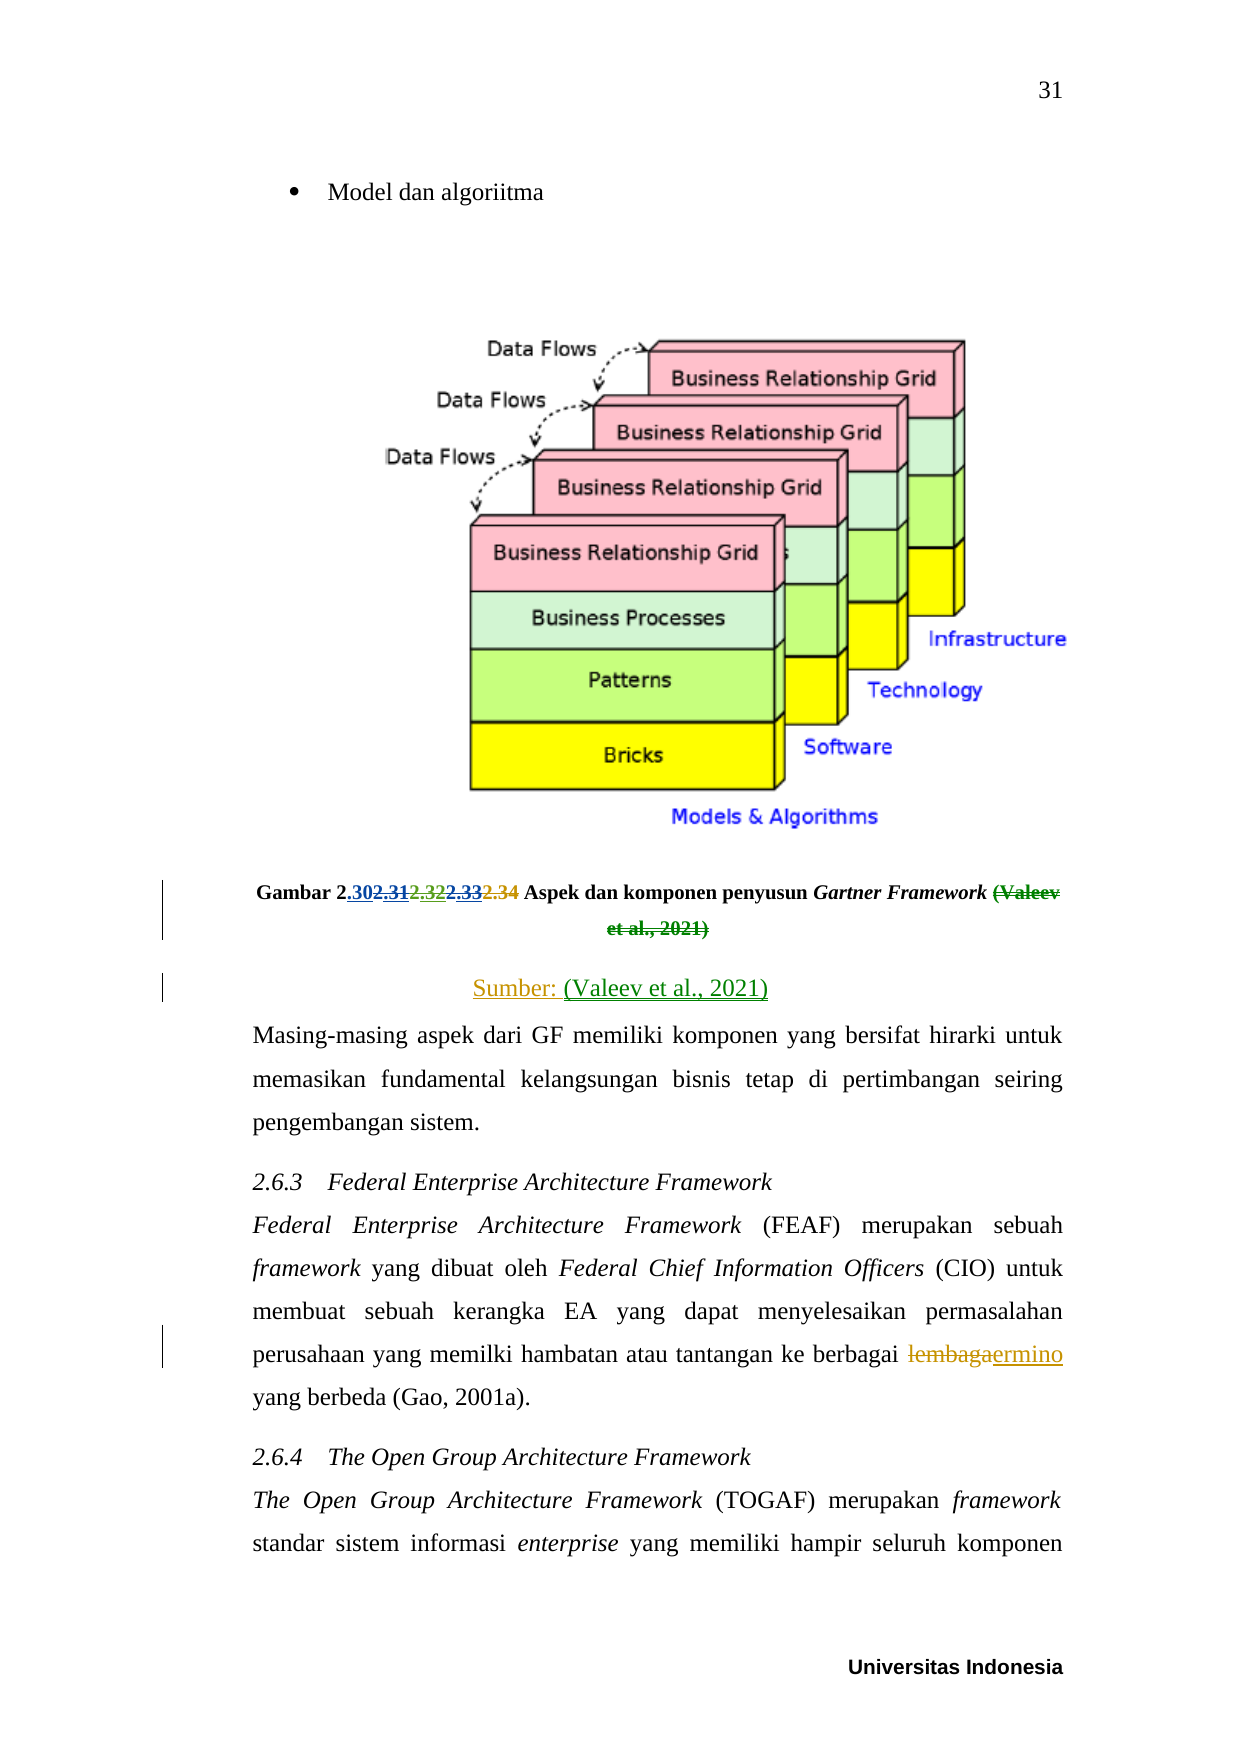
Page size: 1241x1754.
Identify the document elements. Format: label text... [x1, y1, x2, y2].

text Federal Enterprise Architecture Framework (FEAF) merupakan sebuah framework yang dibuat oleh Federal Chief Information Officers (CIO) untuk membuat sebuah kerangka EA yang dapat menyelesaikan permasalahan perusahaan yang memilki hambatan atau tantangan ke berbagai yang berbeda (Gao, 2001a). [252, 1210, 1063, 1411]
text Gambar 2 Aspek dan komponen penyusun Gartner Framework [252, 880, 1063, 940]
subtitle The Open Group Architecture Framework [252, 1442, 1063, 1471]
subtitle Federal Enterprise Architecture Framework [252, 1167, 1063, 1195]
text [252, 1485, 1063, 1557]
picture [252, 284, 1138, 861]
text Masing-masing aspek dari GF memiliki komponen yang bersifat hirarki untuk memasikan fundamental kelangsungan bisnis tetap di pertimbangan seiring pengembangan sistem. [252, 1021, 1063, 1136]
list Model dan algoriitma [290, 177, 1063, 206]
